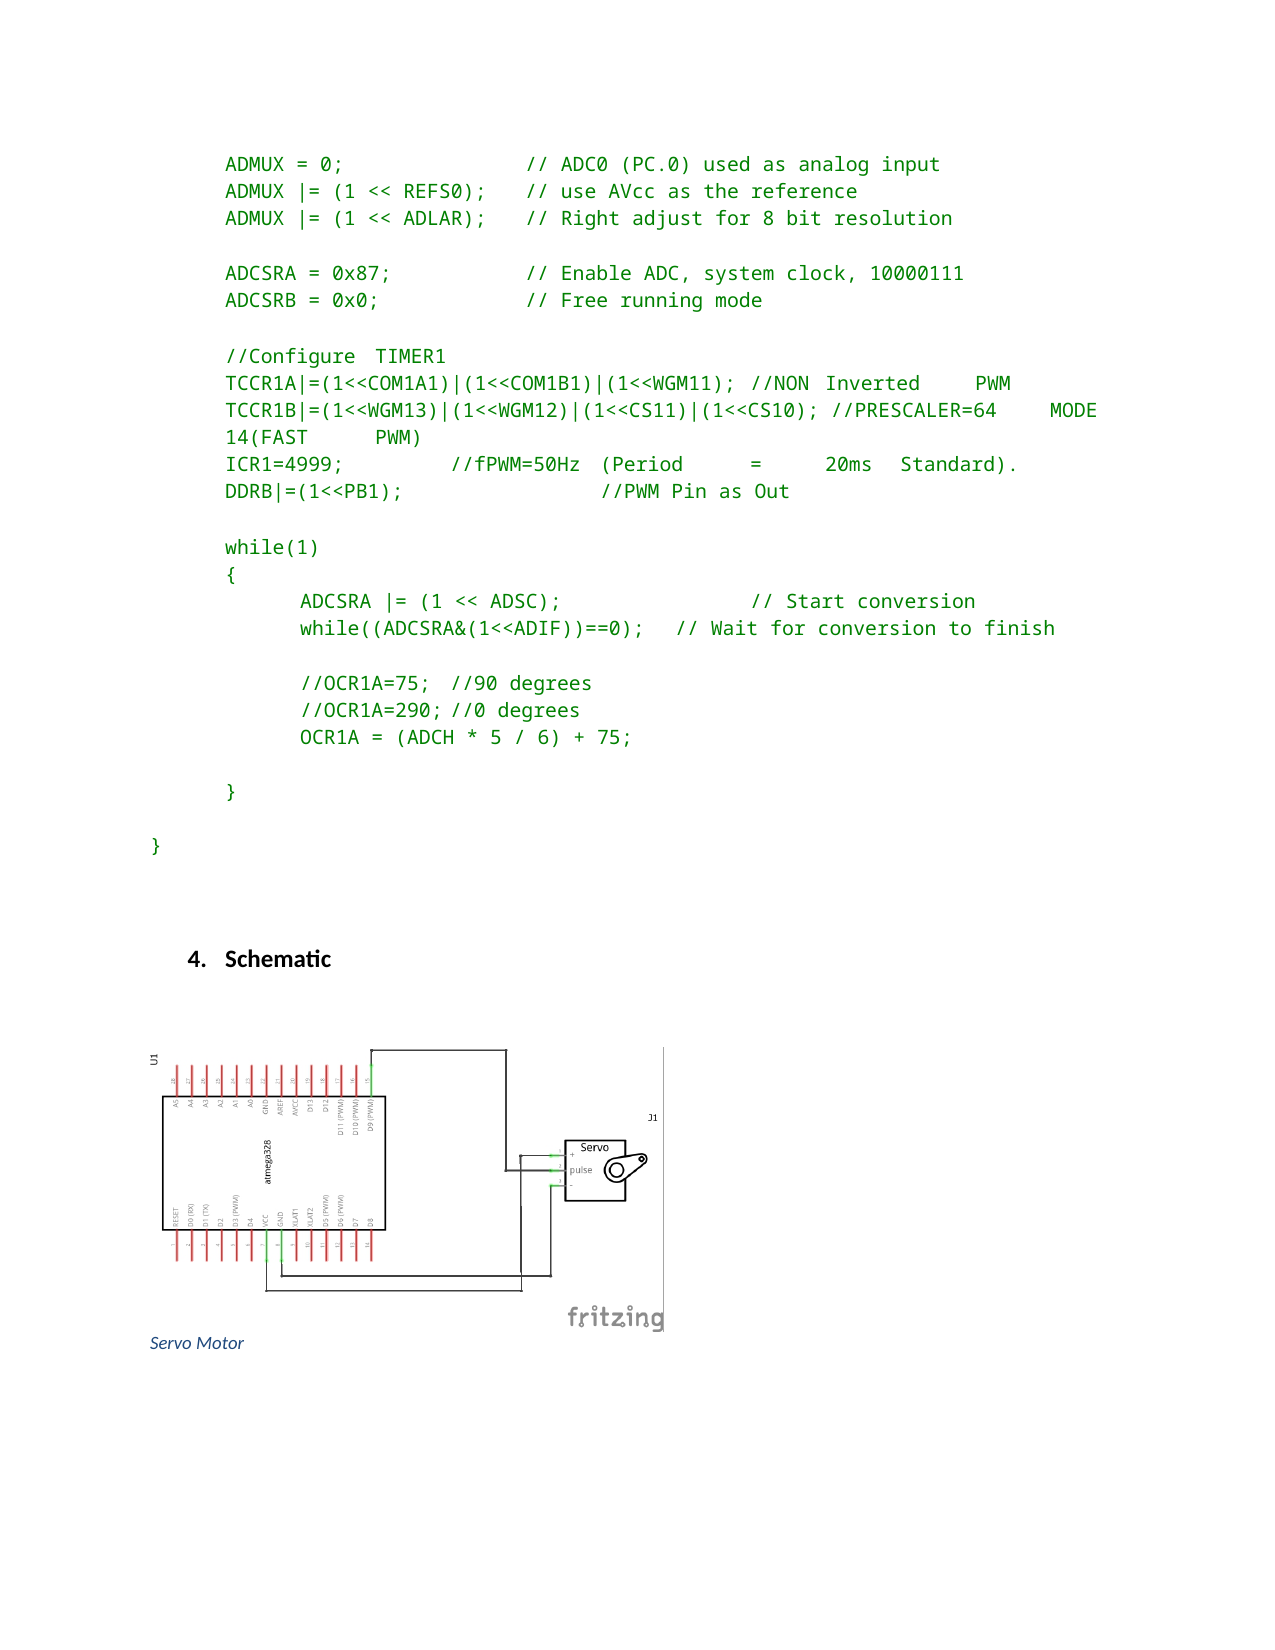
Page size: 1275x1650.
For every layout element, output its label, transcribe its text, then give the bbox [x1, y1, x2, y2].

list Schematic [187, 943, 1125, 973]
text ADCSRA |= (1 << ADSC); // Start conversion [150, 587, 1125, 614]
text while(1) [150, 533, 1125, 560]
text } [150, 778, 1125, 804]
text ADMUX |= (1 << REFS0); // use AVcc as the reference [150, 177, 1125, 204]
text //OCR1A=75; //90 degrees [150, 670, 1125, 697]
text OCR1A = (ADCH * 5 / 6) + 75; [150, 724, 1125, 751]
text ADCSRB = 0x0; // Free running mode [150, 287, 1125, 314]
text //Configure TIMER1 [150, 342, 1125, 369]
text { [150, 560, 1125, 587]
text ADMUX |= (1 << ADLAR); // Right adjust for 8 bit resolution [150, 204, 1125, 231]
text ADMUX = 0; // ADC0 (PC.0) used as analog input [150, 150, 1125, 177]
text TCCR1A|=(1<<COM1A1)|(1<<COM1B1)|(1<<WGM11); //NON Inverted PWM [150, 369, 1125, 396]
text Servo Motor [150, 1331, 1125, 1354]
text } [150, 832, 1125, 858]
text TCCR1B|=(1<<WGM13)|(1<<WGM12)|(1<<CS11)|(1<<CS10); //PRESCALER=64 MODE 14(FAST PWM) [150, 396, 1125, 450]
picture [150, 1047, 664, 1332]
text ADCSRA = 0x87; // Enable ADC, system clock, 10000111 [150, 260, 1125, 287]
text ICR1=4999; //fPWM=50Hz (Period = 20ms Standard). [150, 450, 1125, 477]
text DDRB|=(1<<PB1); //PWM Pin as Out [150, 477, 1125, 504]
text while((ADCSRA&(1<<ADIF))==0); // Wait for conversion to finish [150, 614, 1125, 641]
text //OCR1A=290; //0 degrees [150, 697, 1125, 724]
